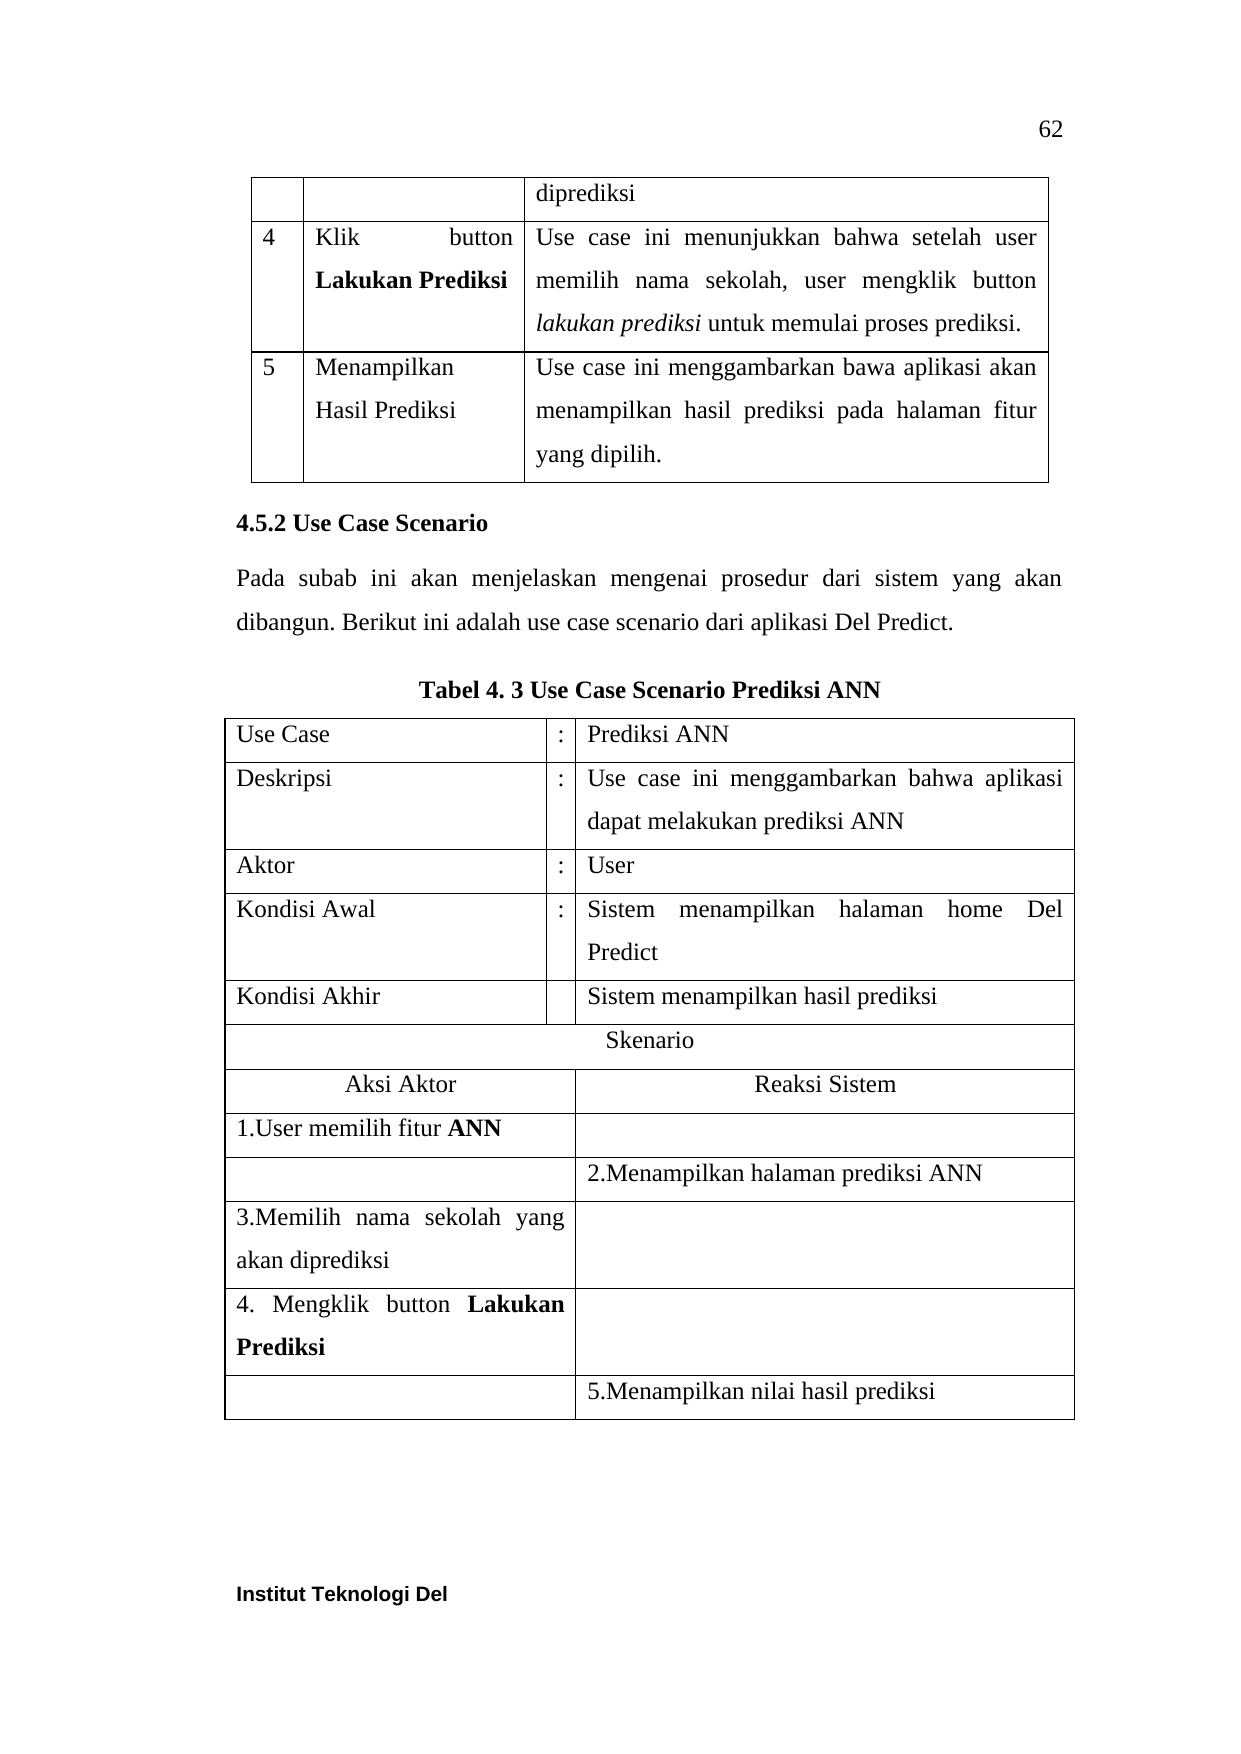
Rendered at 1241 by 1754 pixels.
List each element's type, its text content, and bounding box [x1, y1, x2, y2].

table_cell Reaksi Sistem [576, 1070, 1074, 1112]
table_cell User [576, 850, 1074, 893]
table_cell [576, 1289, 1074, 1375]
table_cell Use case ini menunjukkan bahwa setelah user memilih nama sekolah, user mengklik button lakukan prediksi untuk memulai proses prediksi. [525, 222, 1048, 351]
table_cell [576, 1202, 1074, 1288]
table_cell [226, 1376, 575, 1419]
table_cell Menampilkan Hasil Prediksi [304, 353, 524, 482]
table_cell 2.Menampilkan halaman prediksi ANN [576, 1158, 1074, 1201]
table_cell Deskripsi [226, 763, 546, 849]
table_cell : [547, 850, 575, 893]
table_cell [226, 1158, 575, 1201]
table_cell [525, 178, 1048, 221]
table_cell Sistem menampilkan hasil prediksi [576, 981, 1074, 1024]
table_header Prediksi ANN [576, 719, 1074, 762]
table_header : [547, 719, 575, 762]
table_cell 4. Mengklik button Lakukan Prediksi [226, 1289, 575, 1375]
table_cell Use case ini menggambarkan bahwa aplikasi dapat melakukan prediksi ANN [576, 763, 1074, 849]
table_cell Use case ini menggambarkan bawa aplikasi akan menampilkan hasil prediksi pada halaman fitur yang dipilih. [525, 353, 1048, 482]
table_cell : [547, 763, 575, 849]
table_cell [576, 1114, 1074, 1157]
table_cell [547, 981, 575, 1024]
table_cell 5 [252, 353, 303, 482]
table_cell 3 [252, 178, 303, 221]
table_cell 3.Memilih nama sekolah yang akan diprediksi [226, 1202, 575, 1288]
table_cell : [547, 894, 575, 980]
table_cell 5.Menampilkan nilai hasil prediksi [576, 1376, 1074, 1419]
table_cell Klik button Lakukan Prediksi [304, 222, 524, 351]
subtitle 4.5.2 Use Case Scenario [236, 508, 1063, 537]
table_cell Aktor [226, 850, 546, 893]
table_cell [304, 178, 524, 221]
table_cell Aksi Aktor [226, 1070, 575, 1112]
table_header Use Case [226, 719, 546, 762]
table_cell Skenario [226, 1025, 1074, 1068]
table_cell Sistem menampilkan halaman home Del Predict [576, 894, 1074, 980]
text Pada subab ini akan menjelaskan mengenai prosedur dari sistem yang akan dibangun. Berikut ini adalah use case scenario dari aplikasi Del Predict. [236, 563, 1063, 635]
table_cell Kondisi Akhir [226, 981, 546, 1024]
table_cell 1.User memilih fitur ANN [226, 1114, 575, 1157]
table_cell 4 [252, 222, 303, 351]
table_cell Kondisi Awal [226, 894, 546, 980]
